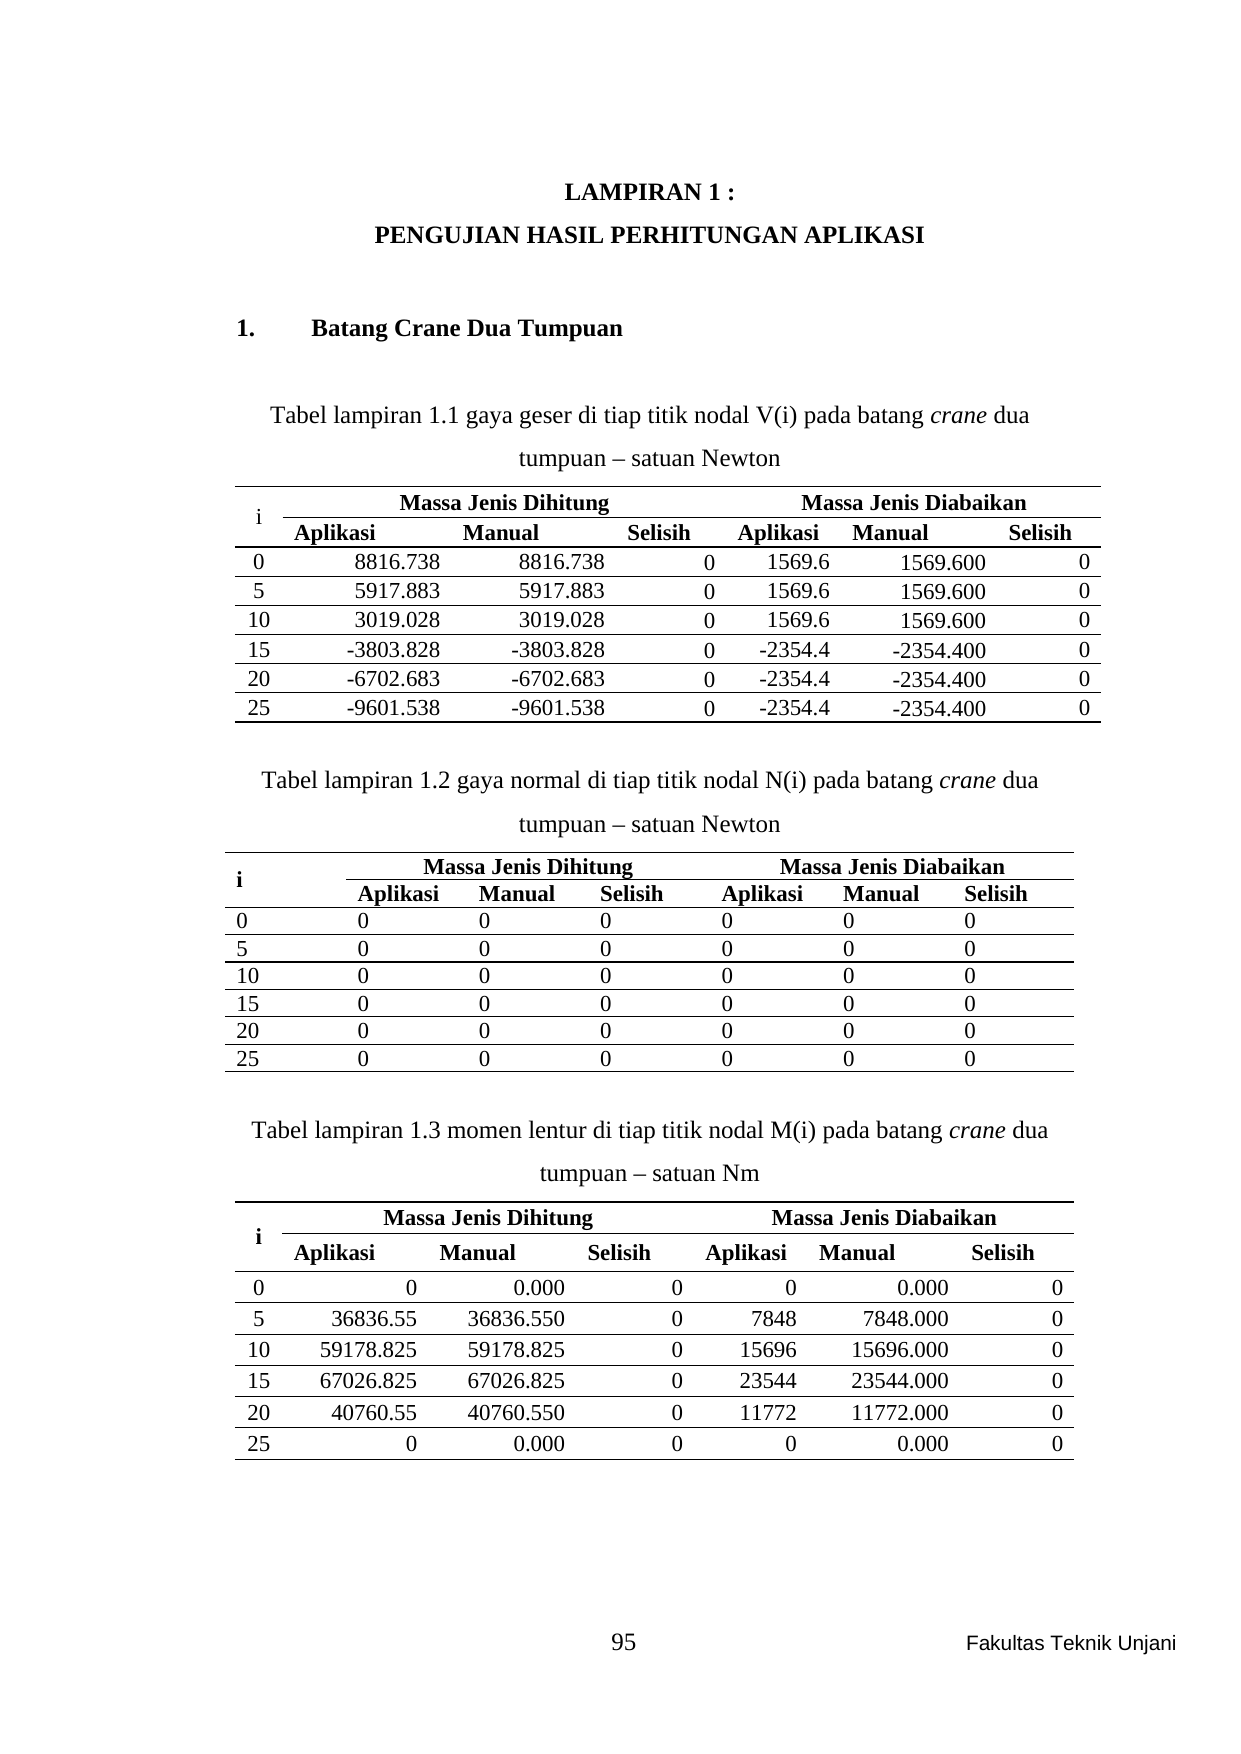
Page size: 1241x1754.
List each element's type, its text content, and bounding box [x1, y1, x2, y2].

table_cell 0 [468, 935, 589, 961]
table_cell 15 [235, 1366, 282, 1396]
table_cell 25 [235, 693, 283, 721]
table_cell 0 [960, 1428, 1074, 1458]
table_cell 1569.6 [726, 577, 841, 605]
table_cell 1569.600 [841, 548, 997, 576]
subtitle LAMPIRAN 1 : PENGUJIAN HASIL PERHITUNGAN APLIKASI [236, 177, 1063, 249]
table_cell Aplikasi [282, 1234, 428, 1271]
table_cell 0 [832, 990, 953, 1016]
table_cell 0 [997, 577, 1101, 605]
table_cell 0 [960, 1366, 1074, 1396]
table_cell 0 [576, 1335, 694, 1365]
table_cell 0 [589, 963, 710, 989]
table_cell 20 [235, 664, 283, 692]
table_cell 0 [953, 1045, 1074, 1071]
table_cell 25 [235, 1428, 282, 1458]
table_cell 7848.000 [808, 1303, 960, 1333]
table_cell 67026.825 [428, 1366, 576, 1396]
table_cell 0.000 [808, 1272, 960, 1302]
table_cell 0 [589, 935, 710, 961]
table_cell 0 [997, 693, 1101, 721]
table_cell 10 [225, 963, 346, 989]
table_cell 1569.6 [726, 548, 841, 576]
table_cell -6702.683 [283, 664, 451, 692]
table_cell 0 [832, 935, 953, 961]
table_cell Selisih [953, 880, 1074, 907]
table_cell 0 [997, 664, 1101, 692]
table_cell 0.000 [428, 1272, 576, 1302]
table_header i [225, 853, 346, 907]
table_cell 59178.825 [282, 1335, 428, 1365]
table_cell 5 [235, 577, 283, 605]
table_cell 0 [832, 1017, 953, 1043]
table_cell 0 [953, 1017, 1074, 1043]
table_cell 0 [710, 990, 832, 1016]
table_cell 23544.000 [808, 1366, 960, 1396]
table_cell 0 [346, 1045, 467, 1071]
table_header Massa Jenis Diabaikan [710, 853, 1074, 879]
table_cell -2354.4 [726, 693, 841, 721]
table_cell 0 [997, 635, 1101, 663]
table_cell -3803.828 [451, 635, 616, 663]
table_cell 0 [710, 963, 832, 989]
table_cell 3019.028 [283, 606, 451, 634]
table_cell 0 [694, 1428, 808, 1458]
table_cell -2354.4 [726, 664, 841, 692]
table_cell 0 [616, 664, 726, 692]
table_cell 0 [960, 1335, 1074, 1365]
table_cell 0 [576, 1366, 694, 1396]
table_cell 0 [997, 548, 1101, 576]
table_cell 15 [235, 635, 283, 663]
table_cell 0 [282, 1428, 428, 1458]
table_cell Aplikasi [346, 880, 467, 907]
table_cell 0 [616, 693, 726, 721]
table_cell 0 [225, 908, 346, 934]
table_header Massa Jenis Diabaikan [726, 487, 1101, 517]
table_cell 0 [616, 606, 726, 634]
table_cell 0.000 [808, 1428, 960, 1458]
table_cell 0 [710, 908, 832, 934]
table_cell -2354.400 [841, 635, 997, 663]
table_cell 0 [235, 548, 283, 576]
table_cell 0 [694, 1272, 808, 1302]
table_cell 0 [953, 963, 1074, 989]
table_cell 10 [235, 606, 283, 634]
table_cell 3019.028 [451, 606, 616, 634]
table_cell 0 [953, 935, 1074, 961]
table_cell 0 [468, 963, 589, 989]
table_cell 0 [832, 1045, 953, 1071]
table_cell 0 [282, 1272, 428, 1302]
table_header i [235, 487, 283, 546]
table_cell 25 [225, 1045, 346, 1071]
table_cell 0 [589, 908, 710, 934]
table_cell 0 [832, 908, 953, 934]
table_cell Selisih [589, 880, 710, 907]
table_cell Aplikasi [710, 880, 832, 907]
table_header i [235, 1203, 282, 1271]
table_cell 0 [953, 908, 1074, 934]
table_cell 0 [832, 963, 953, 989]
table_cell Selisih [960, 1234, 1074, 1271]
table_cell 36836.55 [282, 1303, 428, 1333]
table_cell Manual [808, 1234, 960, 1271]
table_cell 40760.55 [282, 1397, 428, 1427]
subtitle 1. Batang Crane Dua Tumpuan [236, 313, 1063, 342]
table_cell 0 [576, 1428, 694, 1458]
table_cell 0 [468, 908, 589, 934]
table_cell 36836.550 [428, 1303, 576, 1333]
table_cell -3803.828 [283, 635, 451, 663]
table_cell 0 [953, 990, 1074, 1016]
table_cell 8816.738 [451, 548, 616, 576]
table_cell 11772 [694, 1397, 808, 1427]
table_cell 5917.883 [283, 577, 451, 605]
table_cell 23544 [694, 1366, 808, 1396]
table_cell 0 [468, 1045, 589, 1071]
table_cell 5 [225, 935, 346, 961]
table_cell 59178.825 [428, 1335, 576, 1365]
table_header Massa Jenis Dihitung [283, 487, 726, 517]
table_cell 0 [589, 990, 710, 1016]
table_cell Manual [451, 518, 616, 546]
table_cell -9601.538 [283, 693, 451, 721]
table_cell 0 [576, 1397, 694, 1427]
table_cell Manual [841, 518, 997, 546]
table_cell 0 [468, 1017, 589, 1043]
table_header Massa Jenis Diabaikan [694, 1203, 1074, 1233]
table_cell Selisih [576, 1234, 694, 1271]
table_cell 1569.600 [841, 577, 997, 605]
table_cell 1569.6 [726, 606, 841, 634]
table_cell Aplikasi [283, 518, 451, 546]
table_cell Aplikasi [694, 1234, 808, 1271]
table_cell 0 [710, 1017, 832, 1043]
table_cell Manual [468, 880, 589, 907]
table_cell 11772.000 [808, 1397, 960, 1427]
table_cell 40760.550 [428, 1397, 576, 1427]
table_cell Aplikasi [726, 518, 841, 546]
table_cell 0 [576, 1272, 694, 1302]
table_cell 15696 [694, 1335, 808, 1365]
table_cell 0 [616, 548, 726, 576]
table_header Massa Jenis Dihitung [282, 1203, 694, 1233]
table_cell 0 [616, 635, 726, 663]
table_cell 0 [960, 1303, 1074, 1333]
table_cell 0 [346, 963, 467, 989]
table_cell -6702.683 [451, 664, 616, 692]
table_cell 0 [346, 935, 467, 961]
table_cell 0 [589, 1045, 710, 1071]
table_cell 15 [225, 990, 346, 1016]
table_cell 0 [576, 1303, 694, 1333]
table_header Massa Jenis Dihitung [346, 853, 710, 879]
table_cell -2354.400 [841, 693, 997, 721]
table_cell Manual [832, 880, 953, 907]
table_cell 0 [235, 1272, 282, 1302]
table_cell 0 [710, 1045, 832, 1071]
table_cell 8816.738 [283, 548, 451, 576]
table_cell 5917.883 [451, 577, 616, 605]
table_cell 7848 [694, 1303, 808, 1333]
table_cell 0 [346, 990, 467, 1016]
table_cell 15696.000 [808, 1335, 960, 1365]
table_cell 0.000 [428, 1428, 576, 1458]
table_cell 0 [710, 935, 832, 961]
table_cell -2354.4 [726, 635, 841, 663]
table_cell 0 [960, 1397, 1074, 1427]
table_cell 67026.825 [282, 1366, 428, 1396]
table_cell 0 [997, 606, 1101, 634]
table_cell 0 [346, 1017, 467, 1043]
table_cell 0 [960, 1272, 1074, 1302]
table_cell 5 [235, 1303, 282, 1333]
table_cell -2354.400 [841, 664, 997, 692]
table_cell Manual [428, 1234, 576, 1271]
table_cell 1569.600 [841, 606, 997, 634]
table_cell -9601.538 [451, 693, 616, 721]
table_cell 0 [616, 577, 726, 605]
table_cell 20 [225, 1017, 346, 1043]
table_cell Selisih [997, 518, 1101, 546]
table_cell 0 [589, 1017, 710, 1043]
table_cell 20 [235, 1397, 282, 1427]
table_cell 0 [468, 990, 589, 1016]
table_cell 10 [235, 1335, 282, 1365]
table_cell Selisih [616, 518, 726, 546]
table_cell 0 [346, 908, 467, 934]
